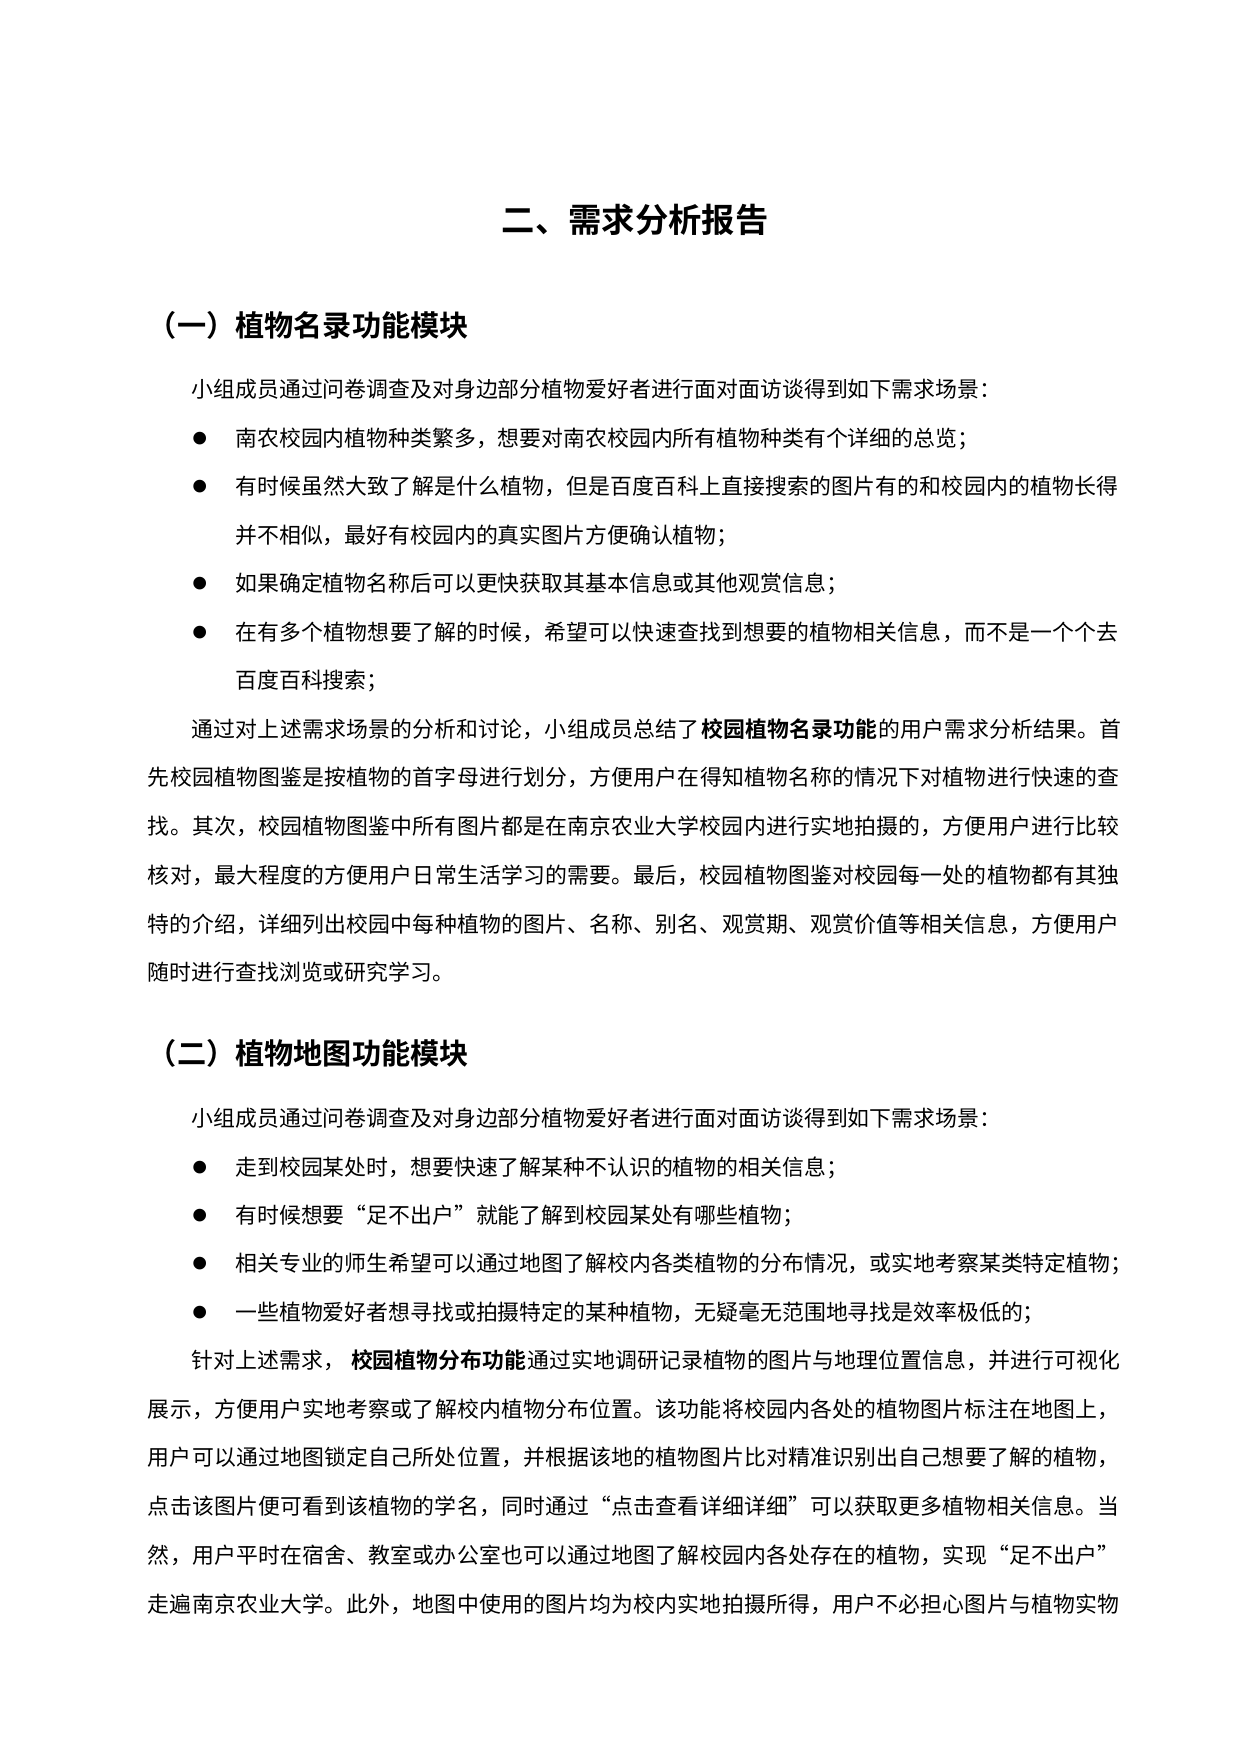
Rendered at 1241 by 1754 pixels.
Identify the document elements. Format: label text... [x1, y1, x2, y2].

text 小组成员通过问卷调查及对身边部分植物爱好者进行面对面访谈得到如下需求场景： [148, 1101, 1122, 1133]
subtitle （一）植物名录功能模块 [148, 291, 1122, 356]
text 小组成员通过问卷调查及对身边部分植物爱好者进行面对面访谈得到如下需求场景： [148, 372, 1122, 404]
list 如果确定植物名称后可以更快获取其基本信息或其他观赏信息； [191, 566, 1122, 598]
list 有时候想要“足不出户”就能了解到校园某处有哪些植物； [191, 1197, 1122, 1230]
list 南农校园内植物种类繁多，想要对南农校园内所有植物种类有个详细的总览； [191, 420, 1122, 453]
list 相关专业的师生希望可以通过地图了解校内各类植物的分布情况，或实地考察某类特定植物； [191, 1246, 1122, 1278]
subtitle （二）植物地图功能模块 [148, 1019, 1122, 1084]
title 二、需求分析报告 [148, 186, 1122, 251]
list 走到校园某处时，想要快速了解某种不认识的植物的相关信息； [191, 1149, 1122, 1182]
text 通过对上述需求场景的分析和讨论，小组成员总结了校园植物名录功能的用户需求分析结果。首先校园植物图鉴是按植物的首字母进行划分，方便用户在得知植物名称的情况下对植物进行快速的查找。其次，校园植物图鉴中所有图片都是在南京农业大学校园内进行实地拍摄的，方便用户进行比较核对，最大程度的方便用户日常生活学习的需要。最后，校园植物图鉴对校园每一处的植物都有其独特的介绍，详细列出校园中每种植物的图片、名称、别名、观赏期、观赏价值等相关信息，方便用户随时进行查找浏览或研究学习。 [148, 711, 1122, 987]
list 一些植物爱好者想寻找或拍摄特定的某种植物，无疑毫无范围地寻找是效率极低的； [191, 1294, 1122, 1327]
list 有时候虽然大致了解是什么植物，但是百度百科上直接搜索的图片有的和校园内的植物长得并不相似，最好有校园内的真实图片方便确认植物； [191, 469, 1122, 550]
list 在有多个植物想要了解的时候，希望可以快速查找到想要的植物相关信息，而不是一个个去百度百科搜索； [191, 614, 1122, 695]
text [148, 1342, 1122, 1619]
